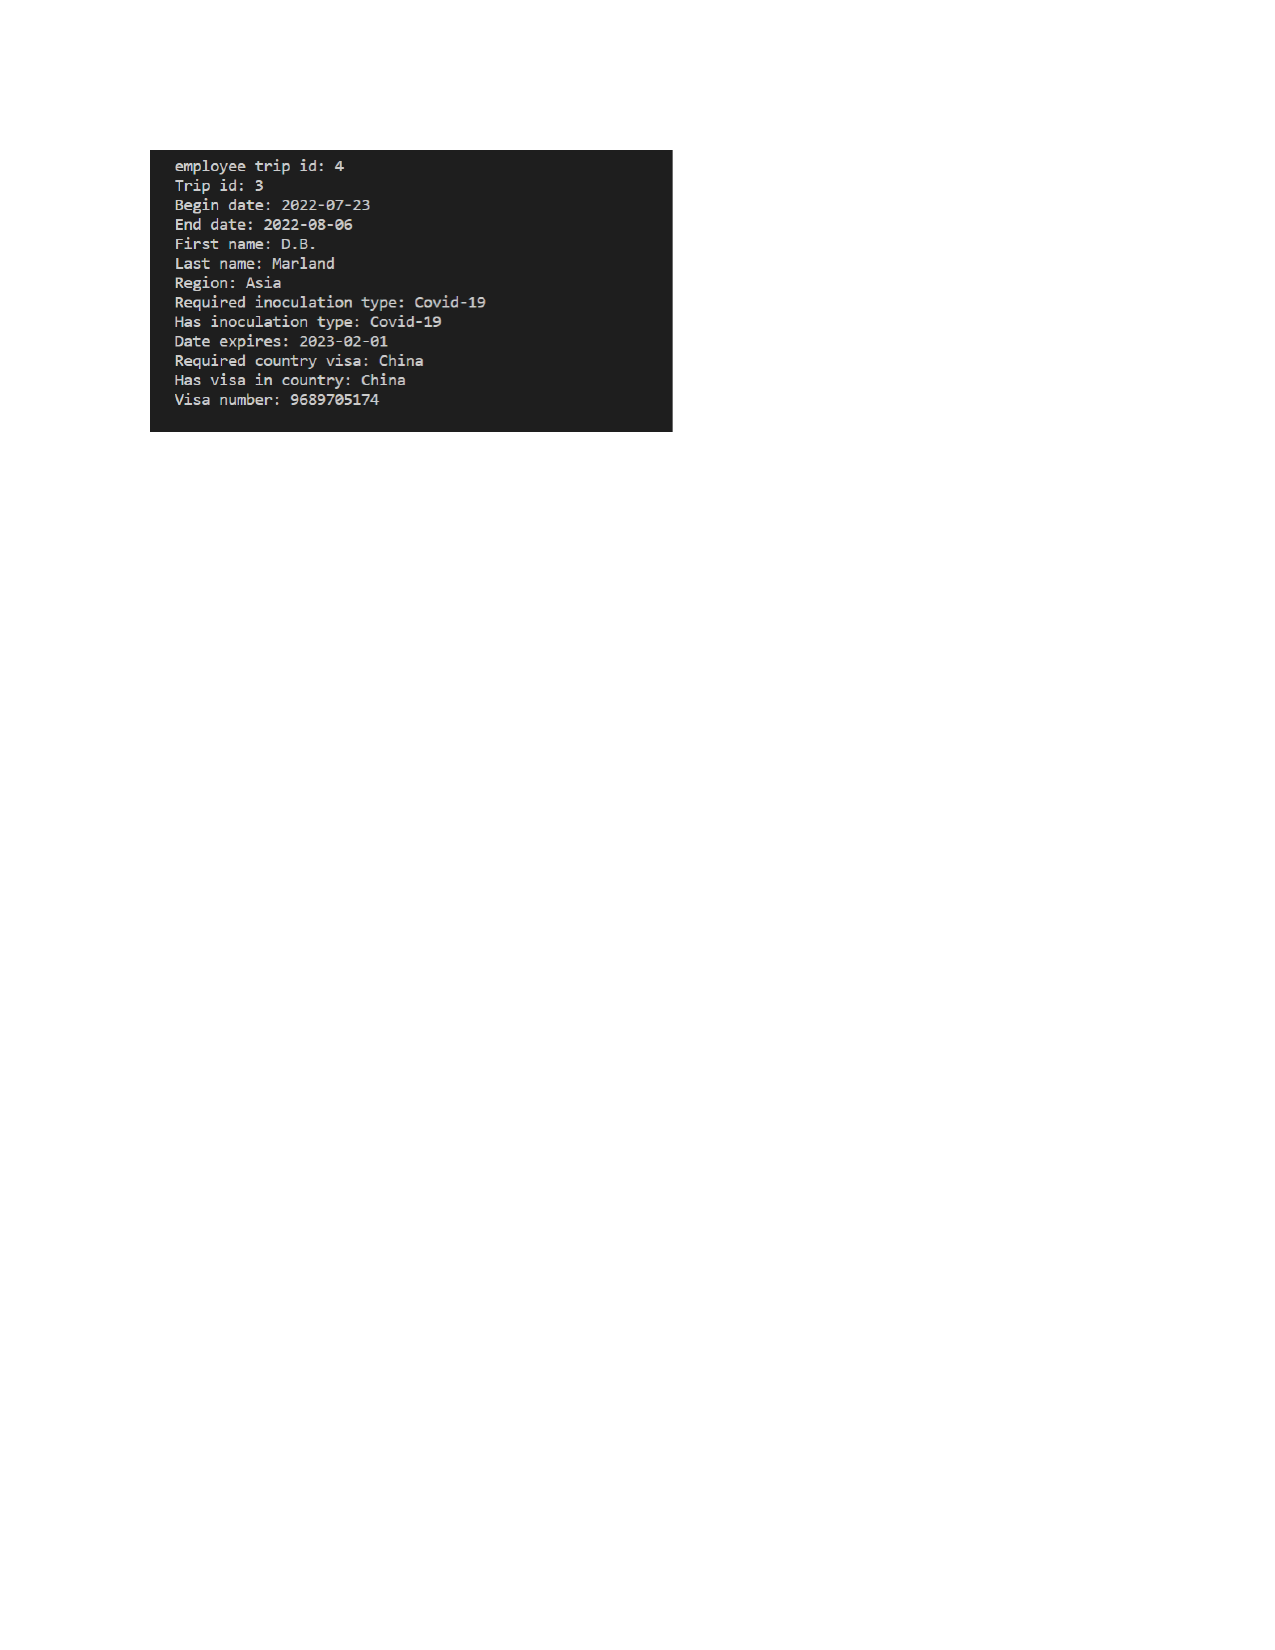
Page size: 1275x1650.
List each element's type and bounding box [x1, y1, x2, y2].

picture [150, 150, 673, 432]
